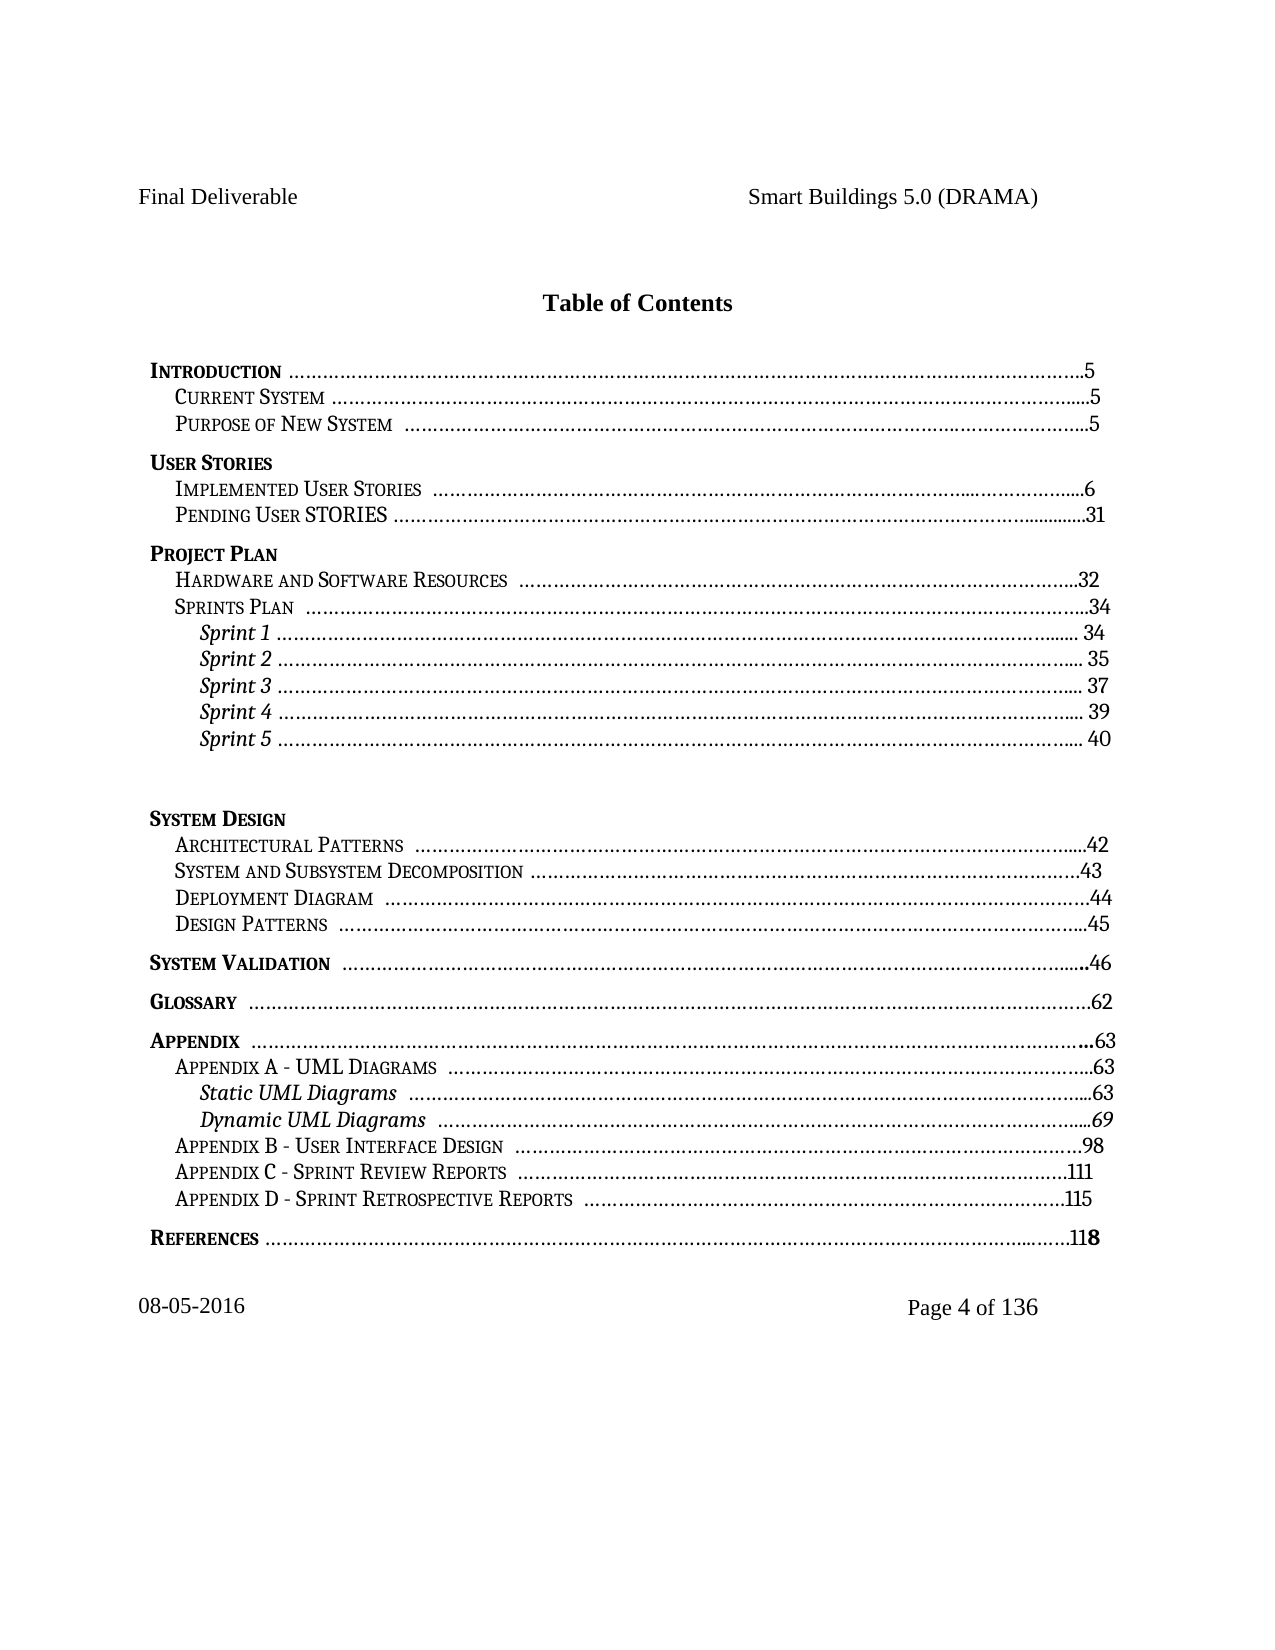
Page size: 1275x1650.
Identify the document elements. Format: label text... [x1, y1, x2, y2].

text Current System …………………………………………………………………………………………………………………....5 [175, 384, 1125, 410]
text Pending User STORIES …………………………………………………………………………………………………............31 [175, 502, 1125, 528]
text Appendix D - Sprint Retrospective Reports …………………………………………………………………………115 [175, 1186, 1125, 1212]
text Introduction ………………………………………………………………………………………………………………………….5 [150, 358, 1125, 384]
text Sprint 4 …………………………………………………………………………………………………………………………... 39 [200, 699, 1125, 725]
text Glossary …………………………………………………………………………………………………………………………………62 [150, 988, 1125, 1015]
text Design Patterns …………………………………………………………………………………………………………………..45 [175, 911, 1125, 937]
text Static UML Diagrams ………………………………………………………………………………………………………...63 [200, 1080, 1125, 1106]
text Purpose of New System …………………………………………………………………………………….…………………..5 [175, 410, 1125, 437]
text Hardware and Software Resources ……………………………………………………………………………………..32 [175, 567, 1125, 593]
text Project Plan [150, 541, 1125, 567]
text Sprint 1 ………………………………………………………………………………………………………………………...... 34 [200, 620, 1125, 646]
text Appendix B - User Interface Design ………………………………………………………………………………………98 [175, 1133, 1125, 1159]
text References ……………………………………………………………………………………………………………………...……118 [150, 1224, 1125, 1251]
text Implemented User Stories …………………………………………………………………………………...……………....6 [175, 476, 1125, 502]
text User Stories [150, 449, 1125, 476]
text System Validation ……………………………………………………………………………………………………………….....46 [150, 950, 1125, 976]
text Sprint 3 …………………………………………………………………………………………………………………………... 37 [200, 673, 1125, 699]
text Sprint 2 …………………………………………………………………………………………………………………………... 35 [200, 646, 1125, 673]
text Appendix …………………………………………………………………………………………………………………………………63 [150, 1027, 1125, 1054]
text Appendix C - Sprint Review Reports ……………………………………………………………………………………111 [175, 1159, 1125, 1186]
text Sprints Plan ………………………………………………………………………………………………………………………..34 [175, 593, 1125, 620]
text Table of Contents [150, 288, 1125, 316]
text Dynamic UML Diagrams …………………………………………………………………………………………………....69 [200, 1106, 1125, 1133]
text Appendix A - UML Diagrams …………………………………………………………………………………………………..63 [175, 1054, 1125, 1080]
text Architectural Patterns ……………………………………………………………………………………………………....42 [175, 832, 1125, 858]
text Deployment Diagram ……………………………………………………………………………………………………………44 [175, 884, 1125, 911]
text System and Subsystem Decomposition ……………………………………………………………………………………43 [175, 858, 1125, 884]
text System Design [150, 805, 1125, 832]
text Sprint 5 …………………………………………………………………………………………………………………………... 40 [200, 725, 1125, 752]
